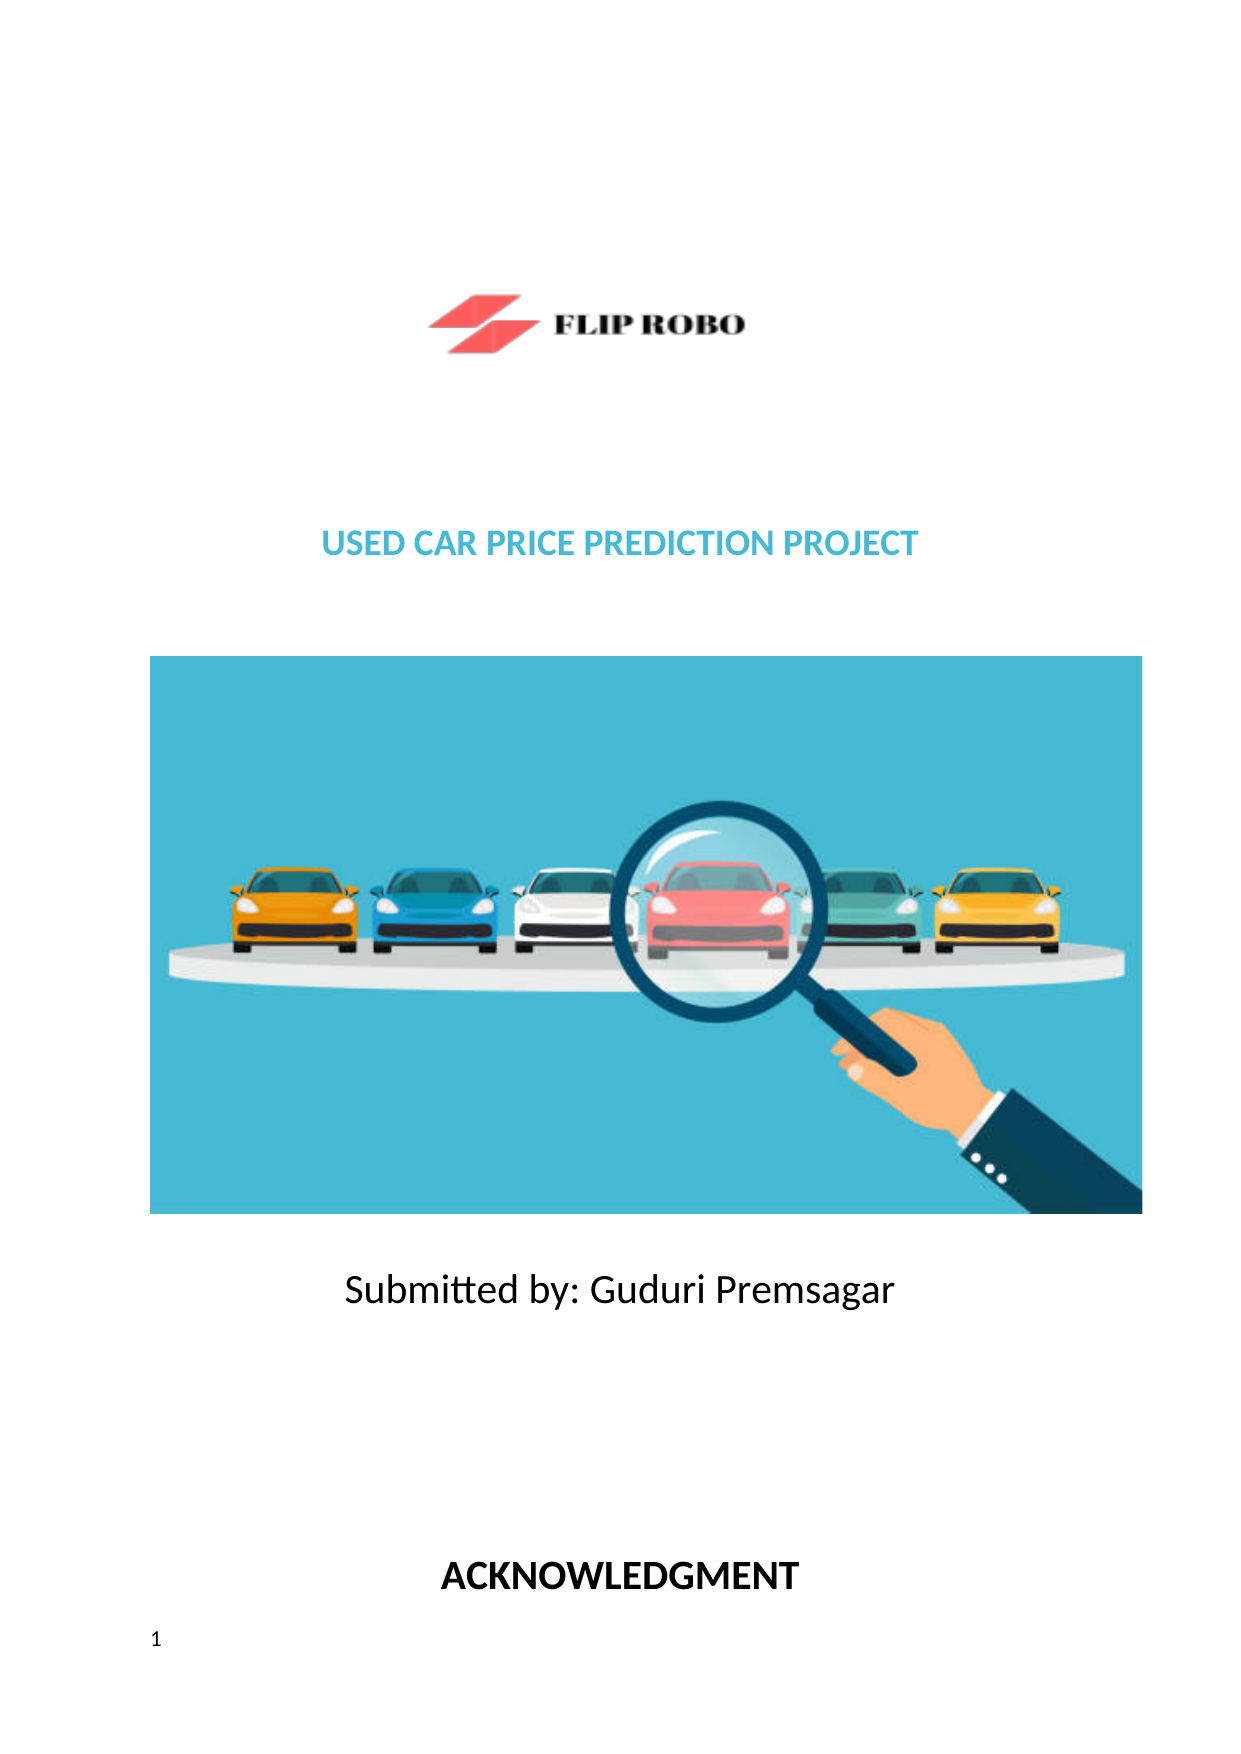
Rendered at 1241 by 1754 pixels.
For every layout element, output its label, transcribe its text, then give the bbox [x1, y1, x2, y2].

text Submitted by: Guduri Premsagar [150, 1263, 1090, 1314]
picture [379, 150, 861, 500]
picture [150, 656, 1143, 1214]
text ACKNOWLEDGMENT [150, 1549, 1090, 1600]
text USED CAR PRICE PREDICTION PROJECT [150, 519, 1090, 565]
